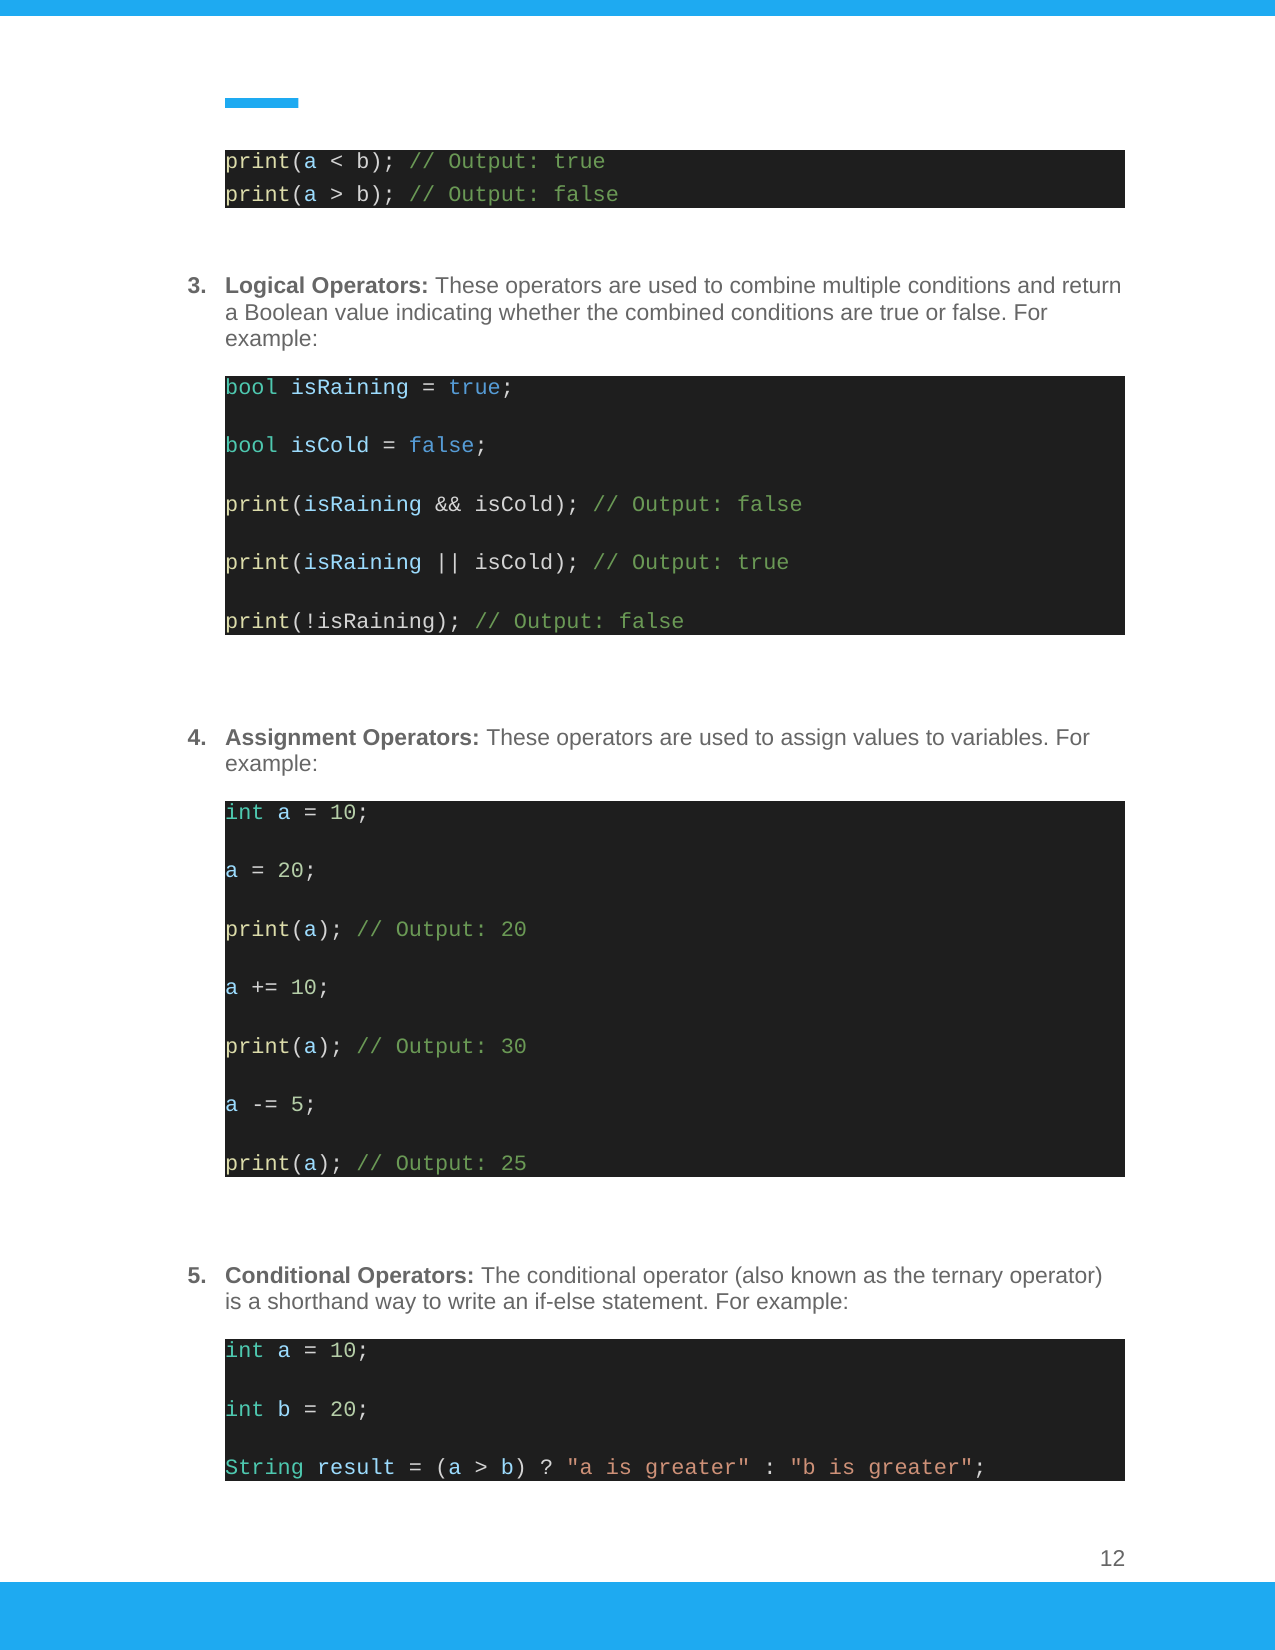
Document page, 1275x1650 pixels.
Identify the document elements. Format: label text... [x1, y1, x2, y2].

picture [225, 98, 299, 108]
text a -= 5; [225, 1093, 1125, 1118]
text print(isRaining && isCold); // Output: false [225, 493, 1125, 518]
text bool isCold = false; [225, 434, 1125, 459]
text a = 20; [225, 860, 1125, 884]
text print(a); // Output: 20 [225, 918, 1125, 943]
list Assignment Operators: These operators are used to assign values to variables. For example: [187, 723, 1125, 776]
text print(a < b); // Output: true [225, 150, 1125, 175]
text print(!isRaining); // Output: false [225, 610, 1125, 635]
picture [0, 0, 1275, 16]
text print(a); // Output: 30 [225, 1035, 1125, 1060]
text int b = 20; [225, 1398, 1125, 1423]
text a += 10; [225, 977, 1125, 1001]
text print(isRaining || isCold); // Output: true [225, 551, 1125, 576]
picture [0, 1582, 1275, 1650]
list Logical Operators: These operators are used to combine multiple conditions and return a Boolean value indicating whether the combined conditions are true or false. For example: [187, 272, 1125, 351]
list Conditional Operators: The conditional operator (also known as the ternary operator) is a shorthand way to write an if-else statement. For example: [187, 1262, 1125, 1314]
text bool isRaining = true; [225, 376, 1125, 401]
text print(a > b); // Output: false [225, 183, 1125, 208]
text print(a); // Output: 25 [225, 1152, 1125, 1177]
text int a = 10; [225, 801, 1125, 826]
text int a = 10; [225, 1339, 1125, 1364]
text String result = (a > b) ? "a is greater" : "b is greater"; [225, 1456, 1125, 1481]
